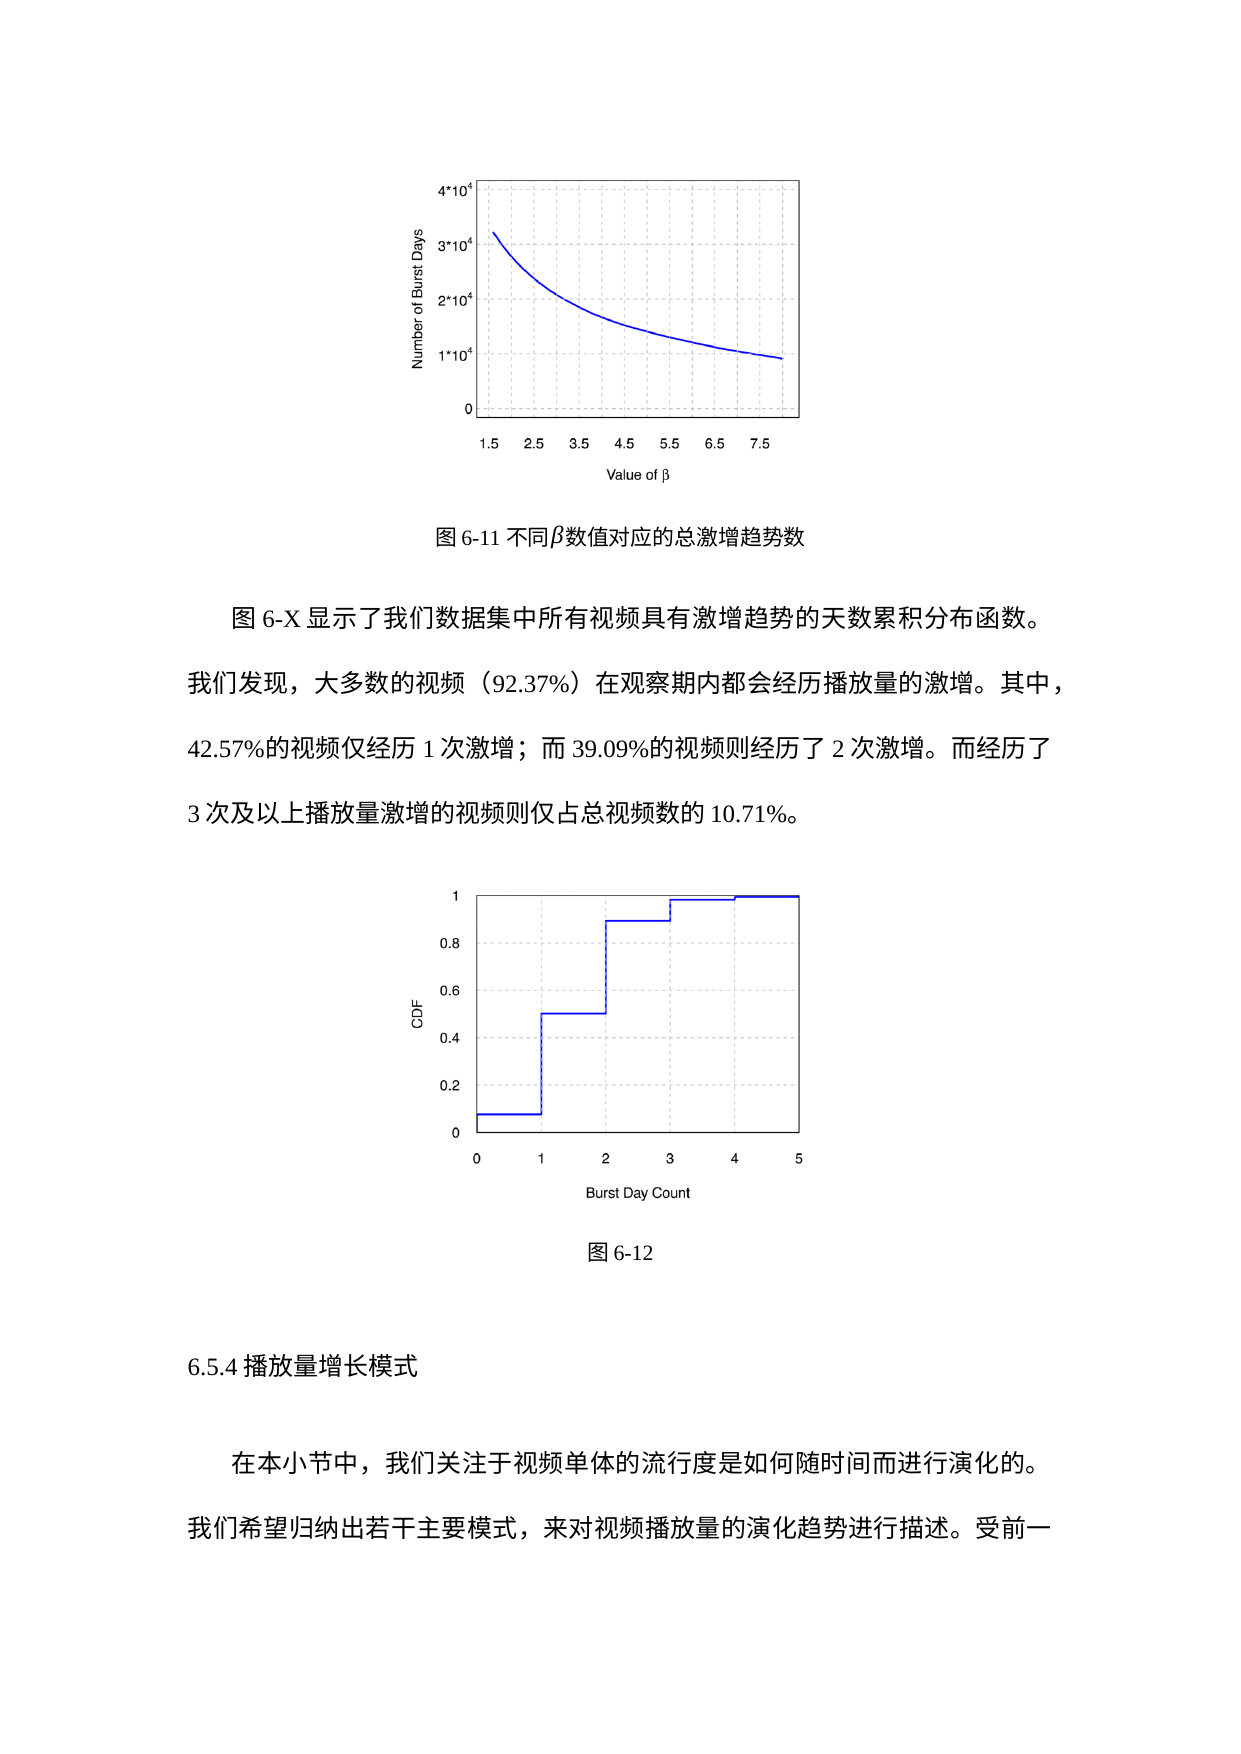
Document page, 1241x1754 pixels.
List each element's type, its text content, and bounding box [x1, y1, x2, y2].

picture [406, 877, 835, 1220]
text 播放量增长模式 [187, 1332, 1053, 1397]
text 图6-X显示了我们数据集中所有视频具有激增趋势的天数累积分布函数。我们发现，大多数的视频（92.37%）在观察期内都会经历播放量的激增。其中，42.57%的视频仅经历1次激增；而39.09%的视频则经历了2次激增。而经历了3次及以上播放量激增的视频则仅占总视频数的10.71%。 [187, 584, 1053, 844]
text 图6-12 [187, 1234, 1053, 1267]
picture [406, 162, 835, 505]
text 图6-11 不同数值对应的总激增趋势数 [187, 519, 1053, 552]
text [187, 1429, 1053, 1559]
